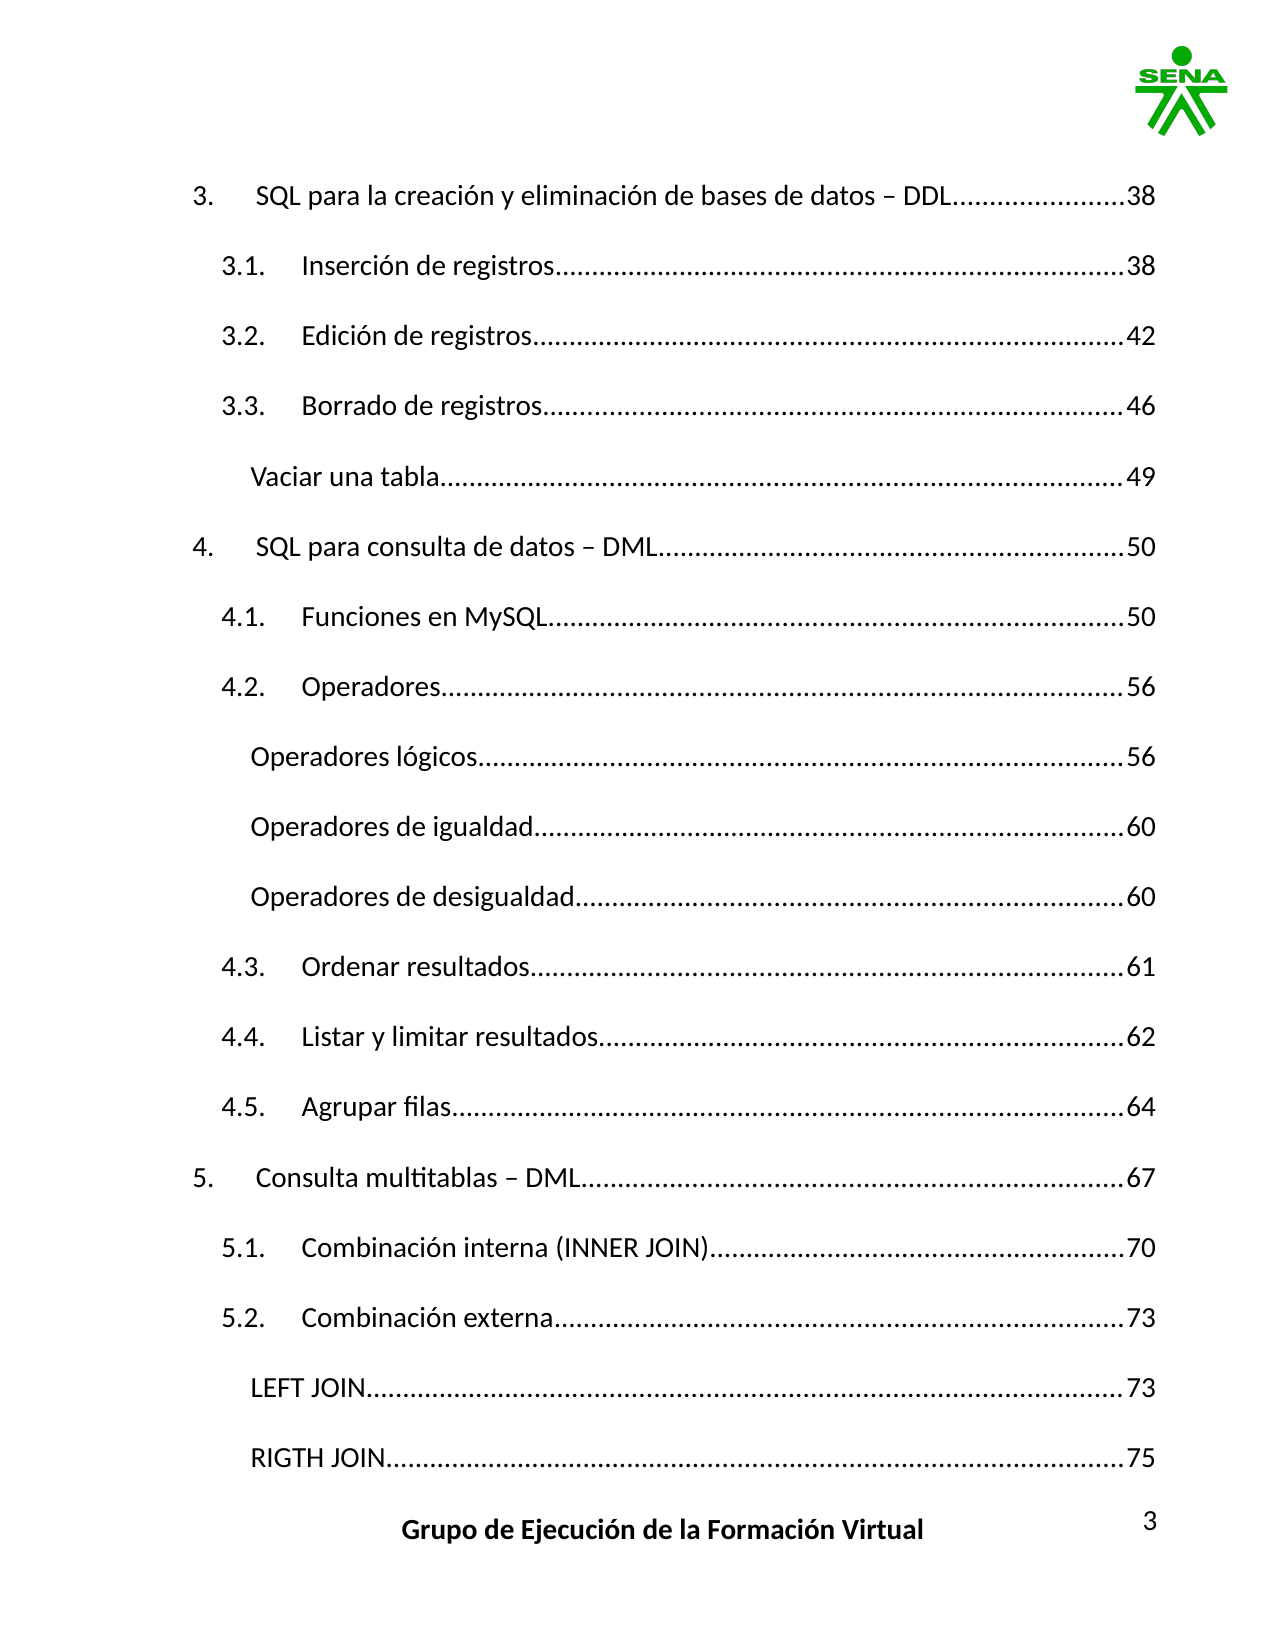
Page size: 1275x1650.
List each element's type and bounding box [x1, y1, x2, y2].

picture [1135, 46, 1228, 136]
